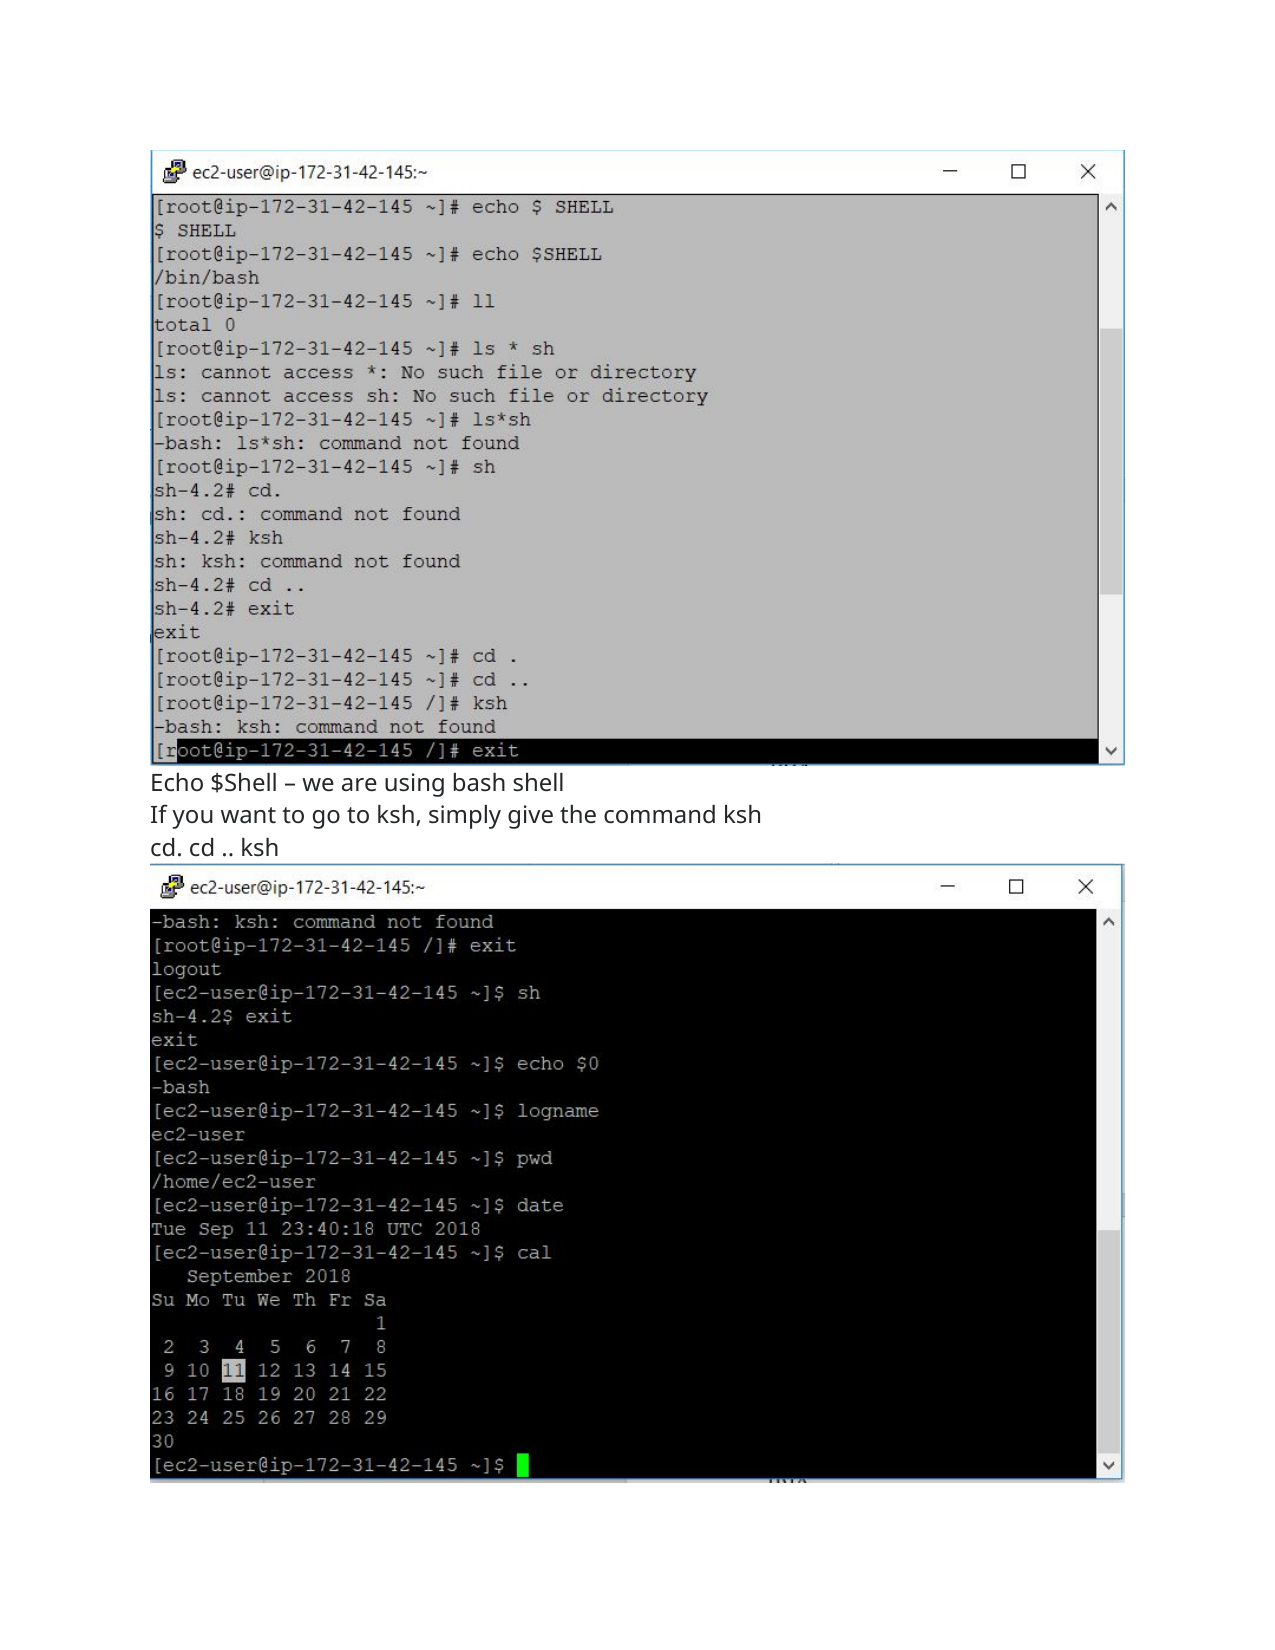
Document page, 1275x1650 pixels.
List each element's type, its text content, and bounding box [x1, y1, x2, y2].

text If you want to go to ksh, simply give the command ksh [150, 798, 1125, 831]
picture [150, 863, 1125, 1483]
text Echo $Shell – we are using bash shell [150, 766, 1125, 798]
text cd. cd .. ksh [150, 831, 1125, 863]
picture [150, 150, 1125, 766]
